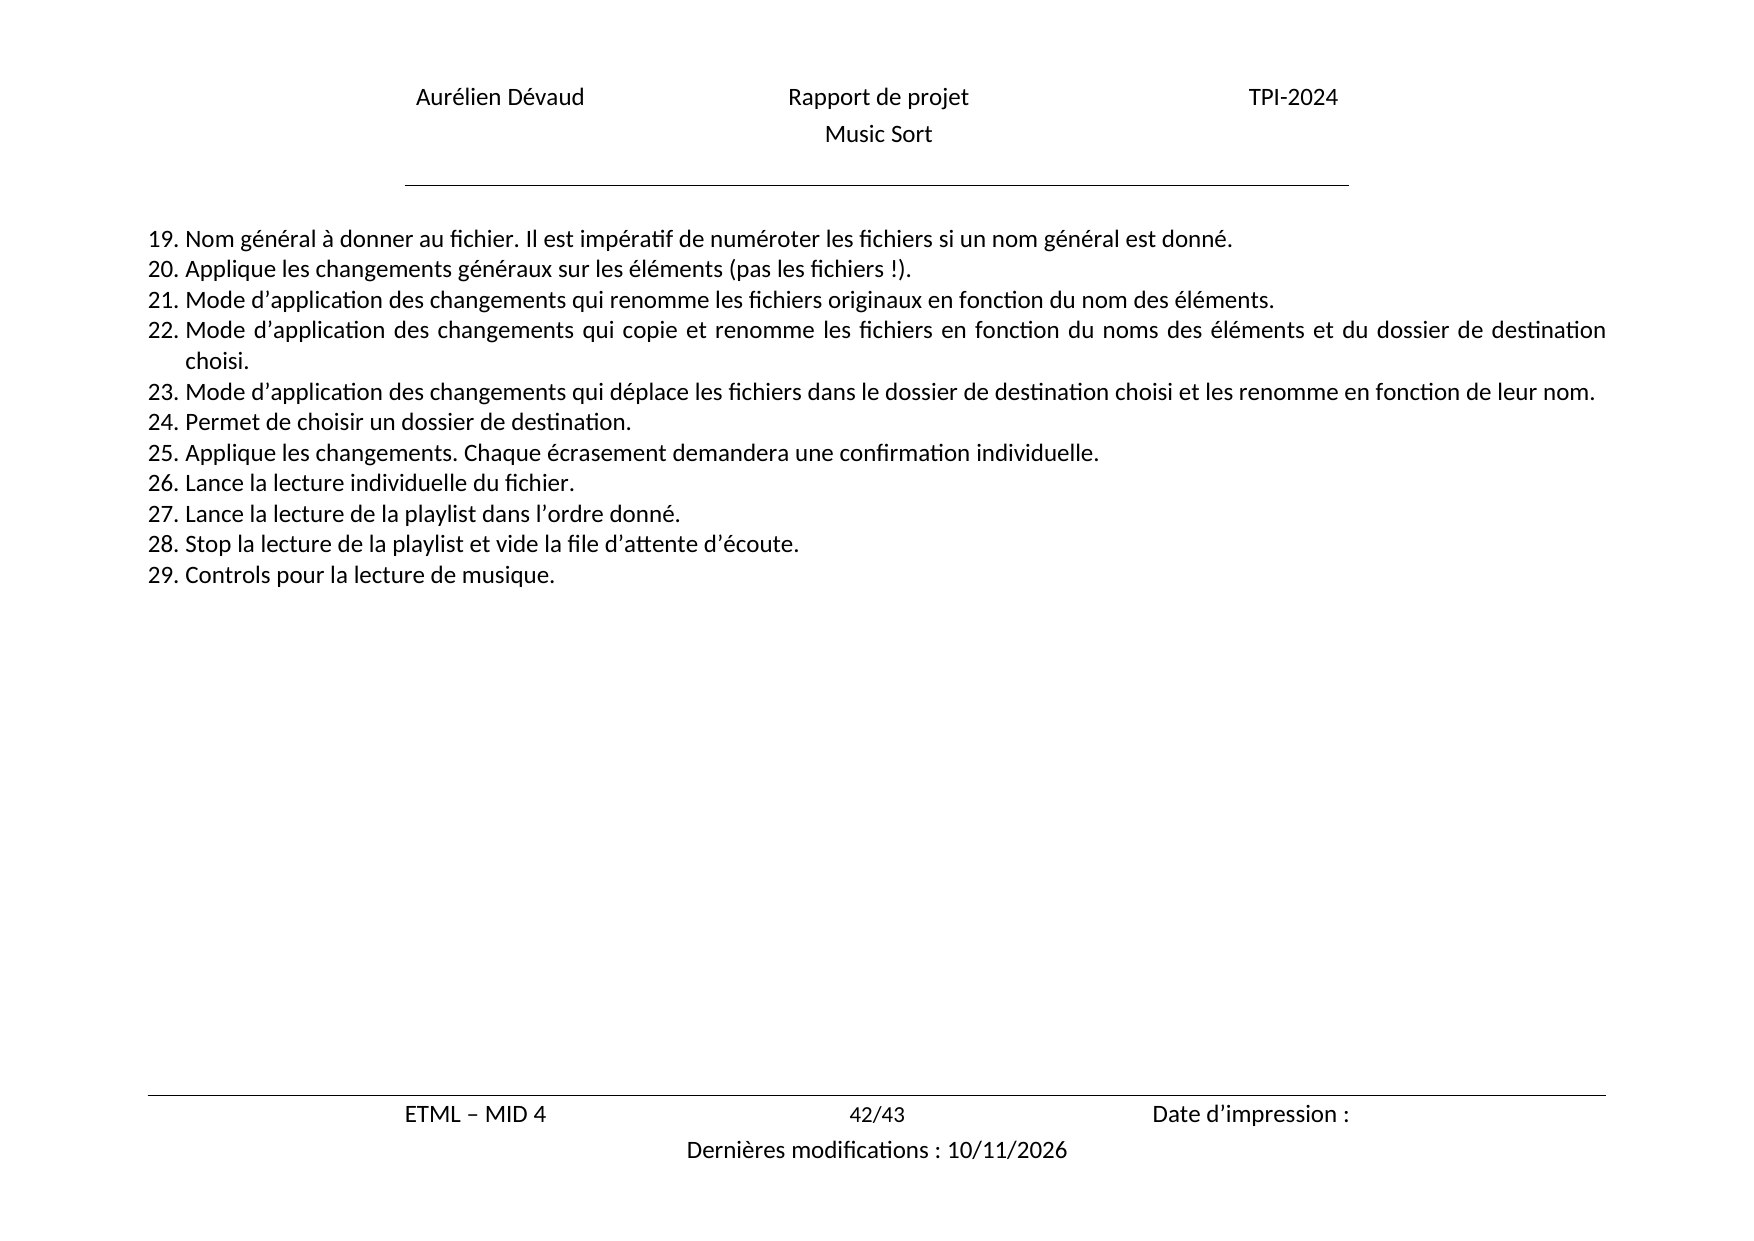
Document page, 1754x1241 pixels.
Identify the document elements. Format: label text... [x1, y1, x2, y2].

list Nom général à donner au fichier. Il est impératif de numéroter les fichiers si un nom général est donné. [148, 223, 1606, 254]
list Stop la lecture de la playlist et vide la file d’attente d’écoute. [148, 528, 1606, 559]
list Applique les changements généraux sur les éléments (pas les fichiers !). [148, 254, 1606, 284]
list Controls pour la lecture de musique. [148, 559, 1606, 589]
list Mode d’application des changements qui renomme les fichiers originaux en fonction du nom des éléments. [148, 284, 1606, 315]
list Mode d’application des changements qui déplace les fichiers dans le dossier de destination choisi et les renomme en fonction de leur nom. [148, 376, 1606, 406]
list Permet de choisir un dossier de destination. [148, 406, 1606, 437]
list Lance la lecture de la playlist dans l’ordre donné. [148, 498, 1606, 528]
list Applique les changements. Chaque écrasement demandera une confirmation individuelle. [148, 437, 1606, 467]
list Lance la lecture individuelle du fichier. [148, 467, 1606, 498]
list Mode d’application des changements qui copie et renomme les fichiers en fonction du noms des éléments et du dossier de destination choisi. [148, 315, 1606, 376]
